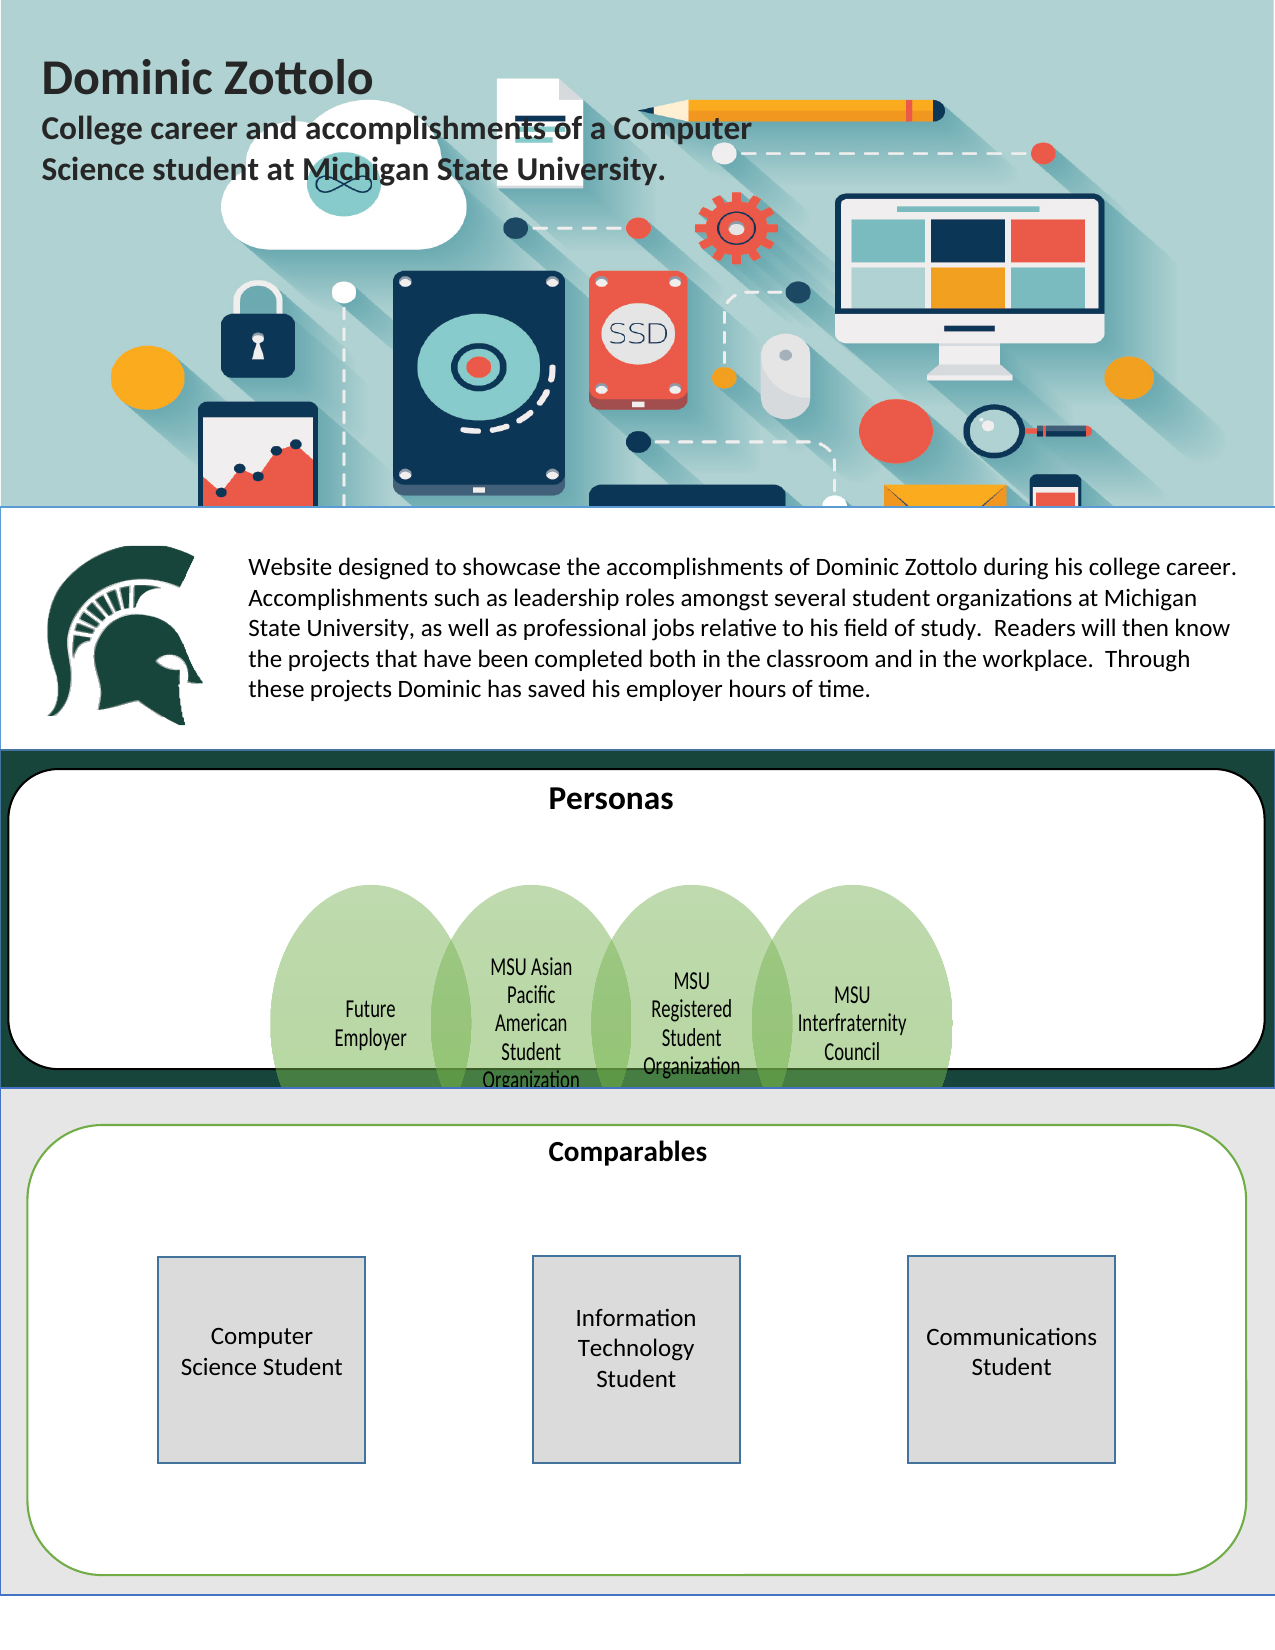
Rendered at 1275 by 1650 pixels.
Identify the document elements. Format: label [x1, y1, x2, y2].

picture [47, 545, 203, 726]
picture [2, 1, 1270, 506]
